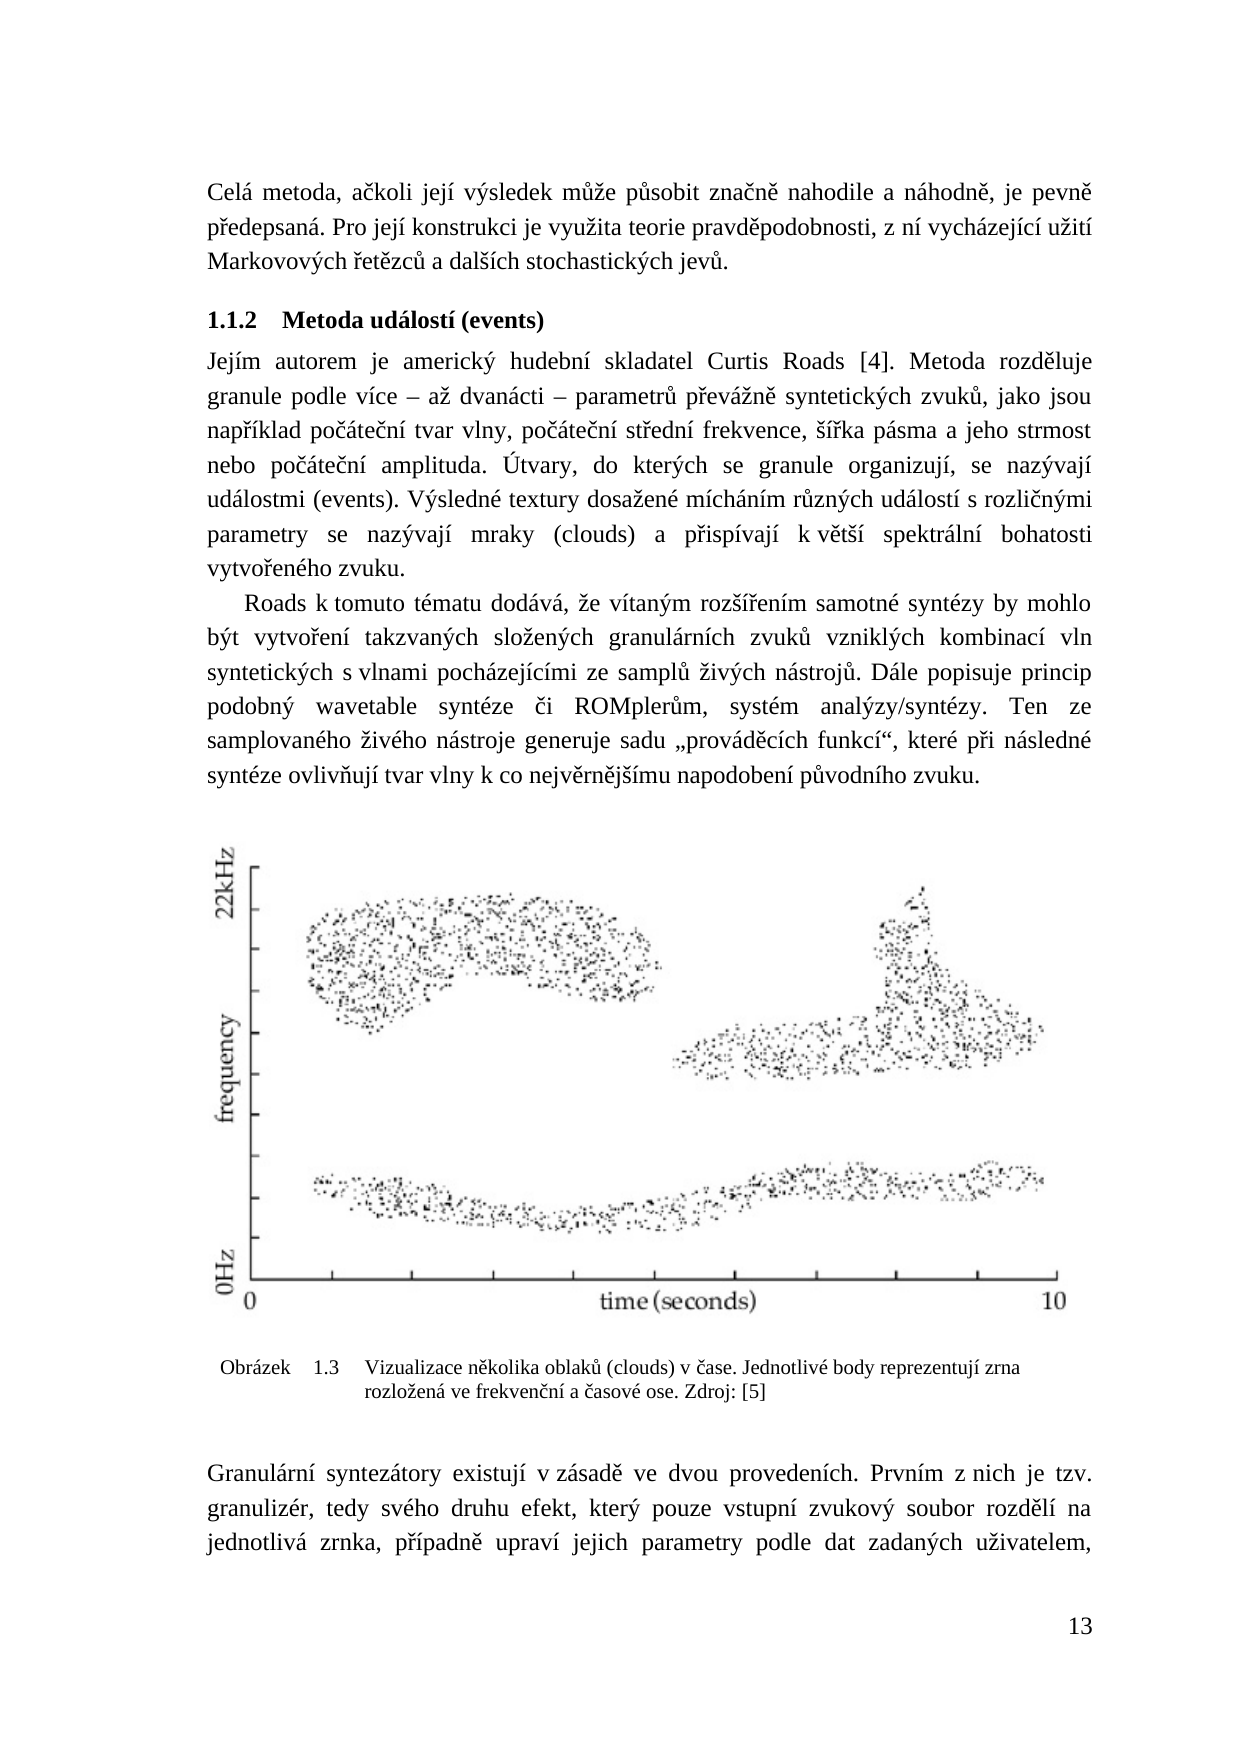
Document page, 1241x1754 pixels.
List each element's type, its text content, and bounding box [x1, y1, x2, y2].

text Jejím autorem je americký hudební skladatel Curtis Roads [4]. Metoda rozděluje granule podle více – až dvanácti – parametrů převážně syntetických zvuků, jako jsou například počáteční tvar vlny, počáteční střední frekvence, šířka pásma a jeho strmost nebo počáteční amplituda. Útvary, do kterých se granule organizují, se nazývají událostmi (events). Výsledné textury dosažené mícháním různých událostí s rozličnými parametry se nazývají mraky (clouds) a přispívají k větší spektrální bohatosti vytvořeného zvuku. [207, 346, 1092, 582]
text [207, 1458, 1092, 1556]
text Celá metoda, ačkoli její výsledek může působit značně nahodile a náhodně, je pevně předepsaná. Pro její konstrukci je využita teorie pravděpodobnosti, z ní vycházející užití Markovových řetězců a dalších stochastických jevů. [207, 177, 1092, 275]
table_cell Obrázek [196, 1342, 302, 1424]
picture [208, 841, 1068, 1322]
table_header [196, 829, 1081, 1342]
subtitle Metoda událostí (events) [207, 306, 1092, 334]
table_cell 1.3 Vizualizace několika oblaků (clouds) v čase. Jednotlivé body reprezentují zrna rozložená ve frekvenční a časové ose. Zdroj: [5] [302, 1342, 1081, 1424]
text Roads k tomuto tématu dodává, že vítaným rozšířením samotné syntézy by mohlo být vytvoření takzvaných složených granulárních zvuků vzniklých kombinací vln syntetických s vlnami pocházejícími ze samplů živých nástrojů. Dále popisuje princip podobný wavetable syntéze či ROMplerům, systém analýzy/syntézy. Ten ze samplovaného živého nástroje generuje sadu „prováděcích funkcí“, které při následné syntéze ovlivňují tvar vlny k co nejvěrnějšímu napodobení původního zvuku. [207, 588, 1092, 789]
